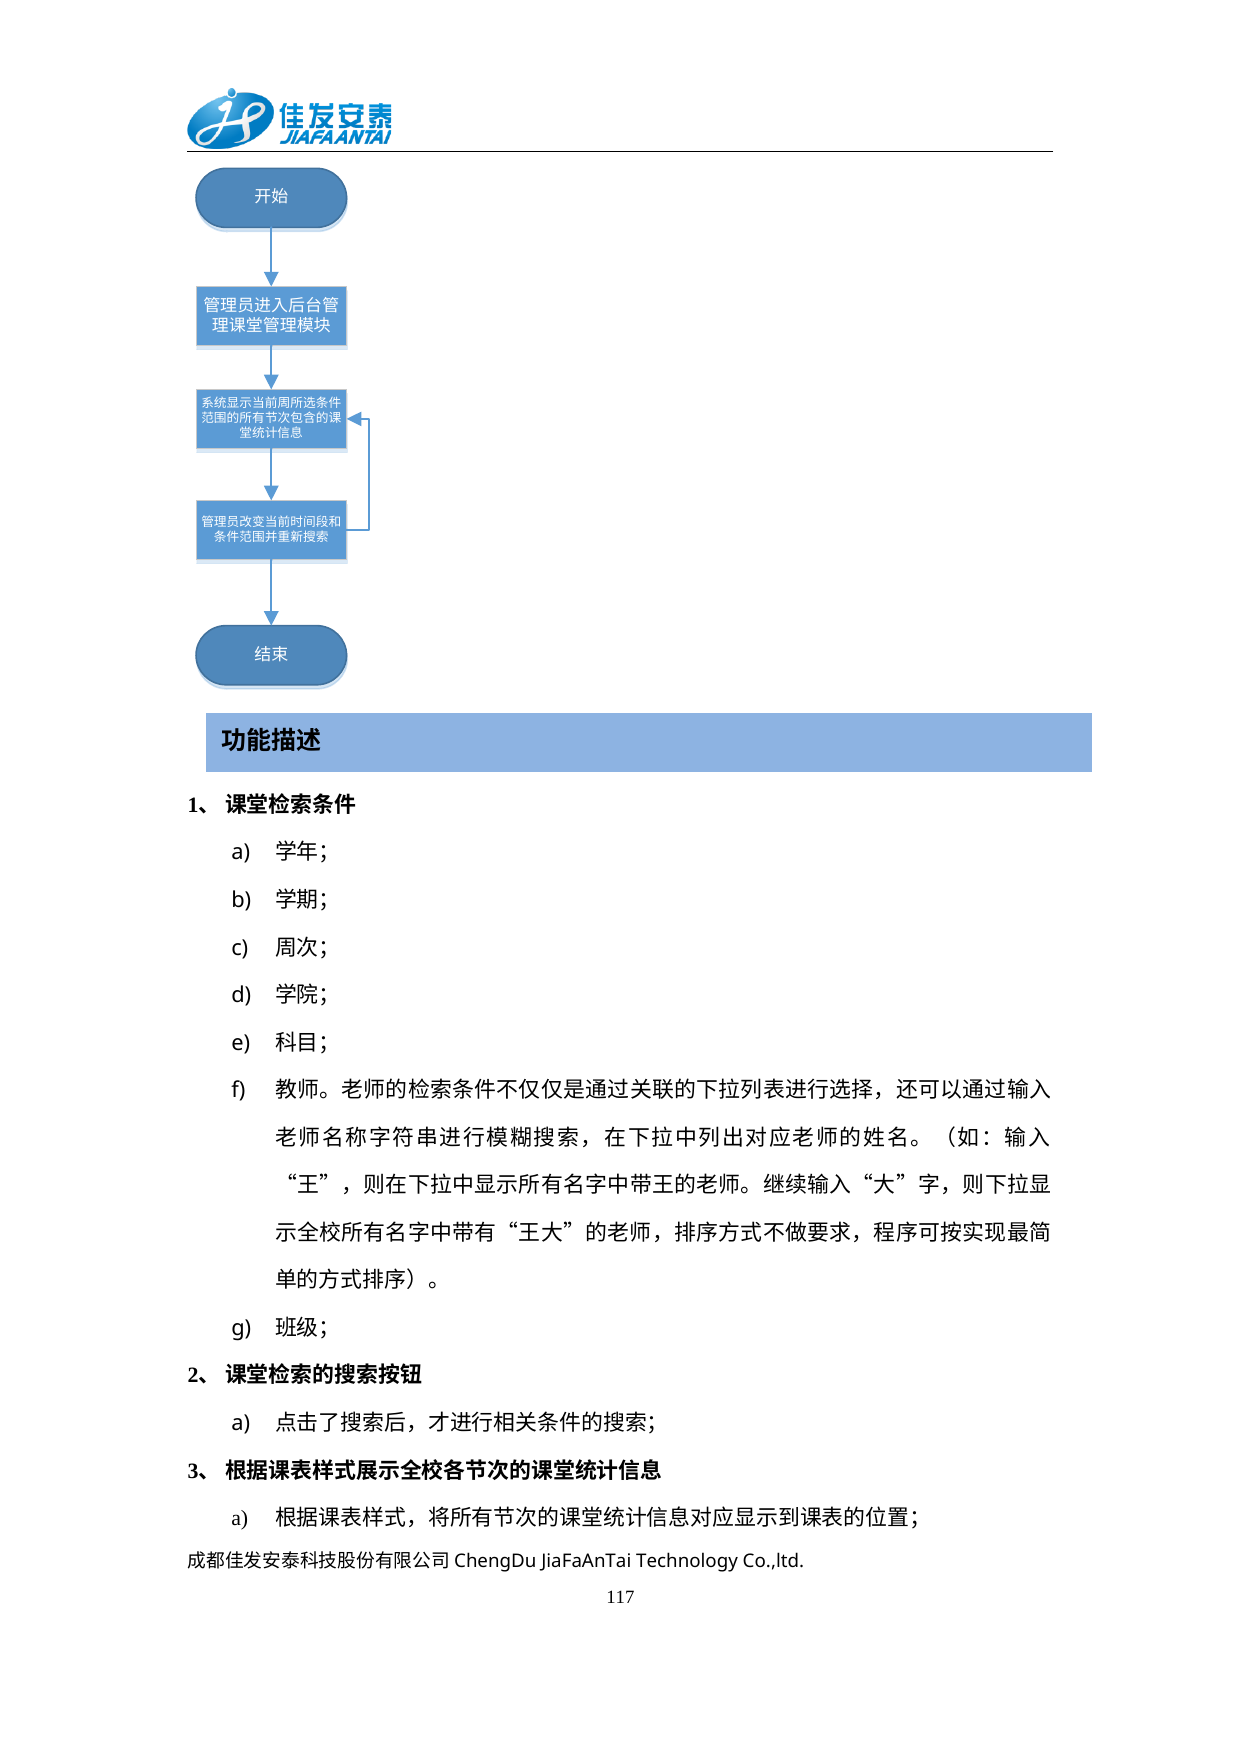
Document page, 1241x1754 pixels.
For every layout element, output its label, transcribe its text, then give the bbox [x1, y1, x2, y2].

list 学年； [231, 834, 1053, 866]
list 根据课表样式展示全校各节次的课堂统计信息 [187, 1453, 1053, 1484]
list 科目； [231, 1025, 1053, 1056]
list 学院； [231, 977, 1053, 1009]
list 点击了搜索后，才进行相关条件的搜索； [231, 1405, 1053, 1437]
list 根据课表样式，将所有节次的课堂统计信息对应显示到课表的位置； [231, 1500, 1053, 1532]
list 学期； [231, 882, 1053, 914]
picture [187, 88, 392, 149]
list 班级； [231, 1310, 1053, 1342]
list 课堂检索条件 [187, 787, 1053, 818]
list 周次； [231, 929, 1053, 961]
list 课堂检索的搜索按钮 [187, 1357, 1053, 1389]
list 教师。老师的检索条件不仅仅是通过关联的下拉列表进行选择，还可以通过输入老师名称字符串进行模糊搜索，在下拉中列出对应老师的姓名。（如：输入“王”，则在下拉中显示所有名字中带王的老师。继续输入“大”字，则下拉显示全校所有名字中带有“王大”的老师，排序方式不做要求，程序可按实现最简单的方式排序）。 [231, 1072, 1053, 1294]
